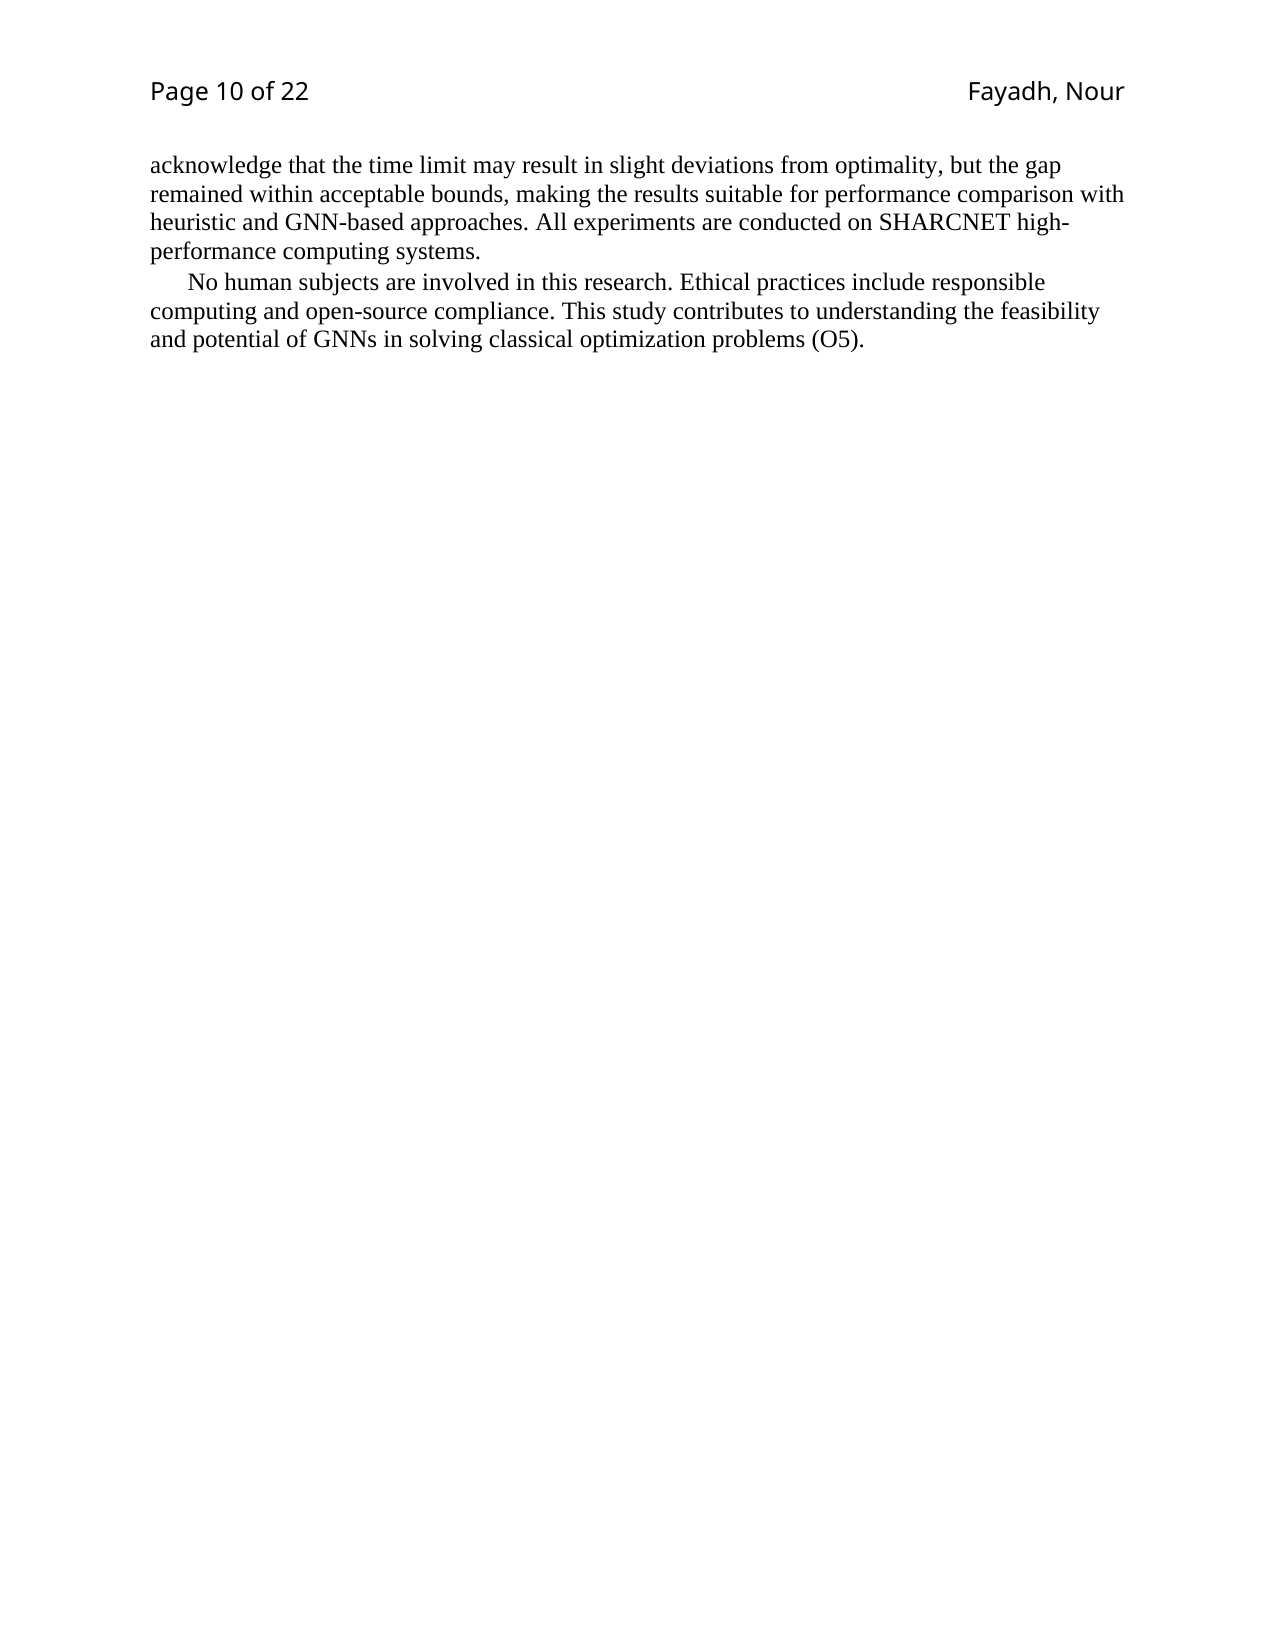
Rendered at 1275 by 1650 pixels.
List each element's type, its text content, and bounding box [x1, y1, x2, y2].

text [150, 150, 1125, 265]
text No human subjects are involved in this research. Ethical practices include responsible computing and open-source compliance. This study contributes to understanding the feasibility and potential of GNNs in solving classical optimization problems (O5). [150, 267, 1125, 353]
